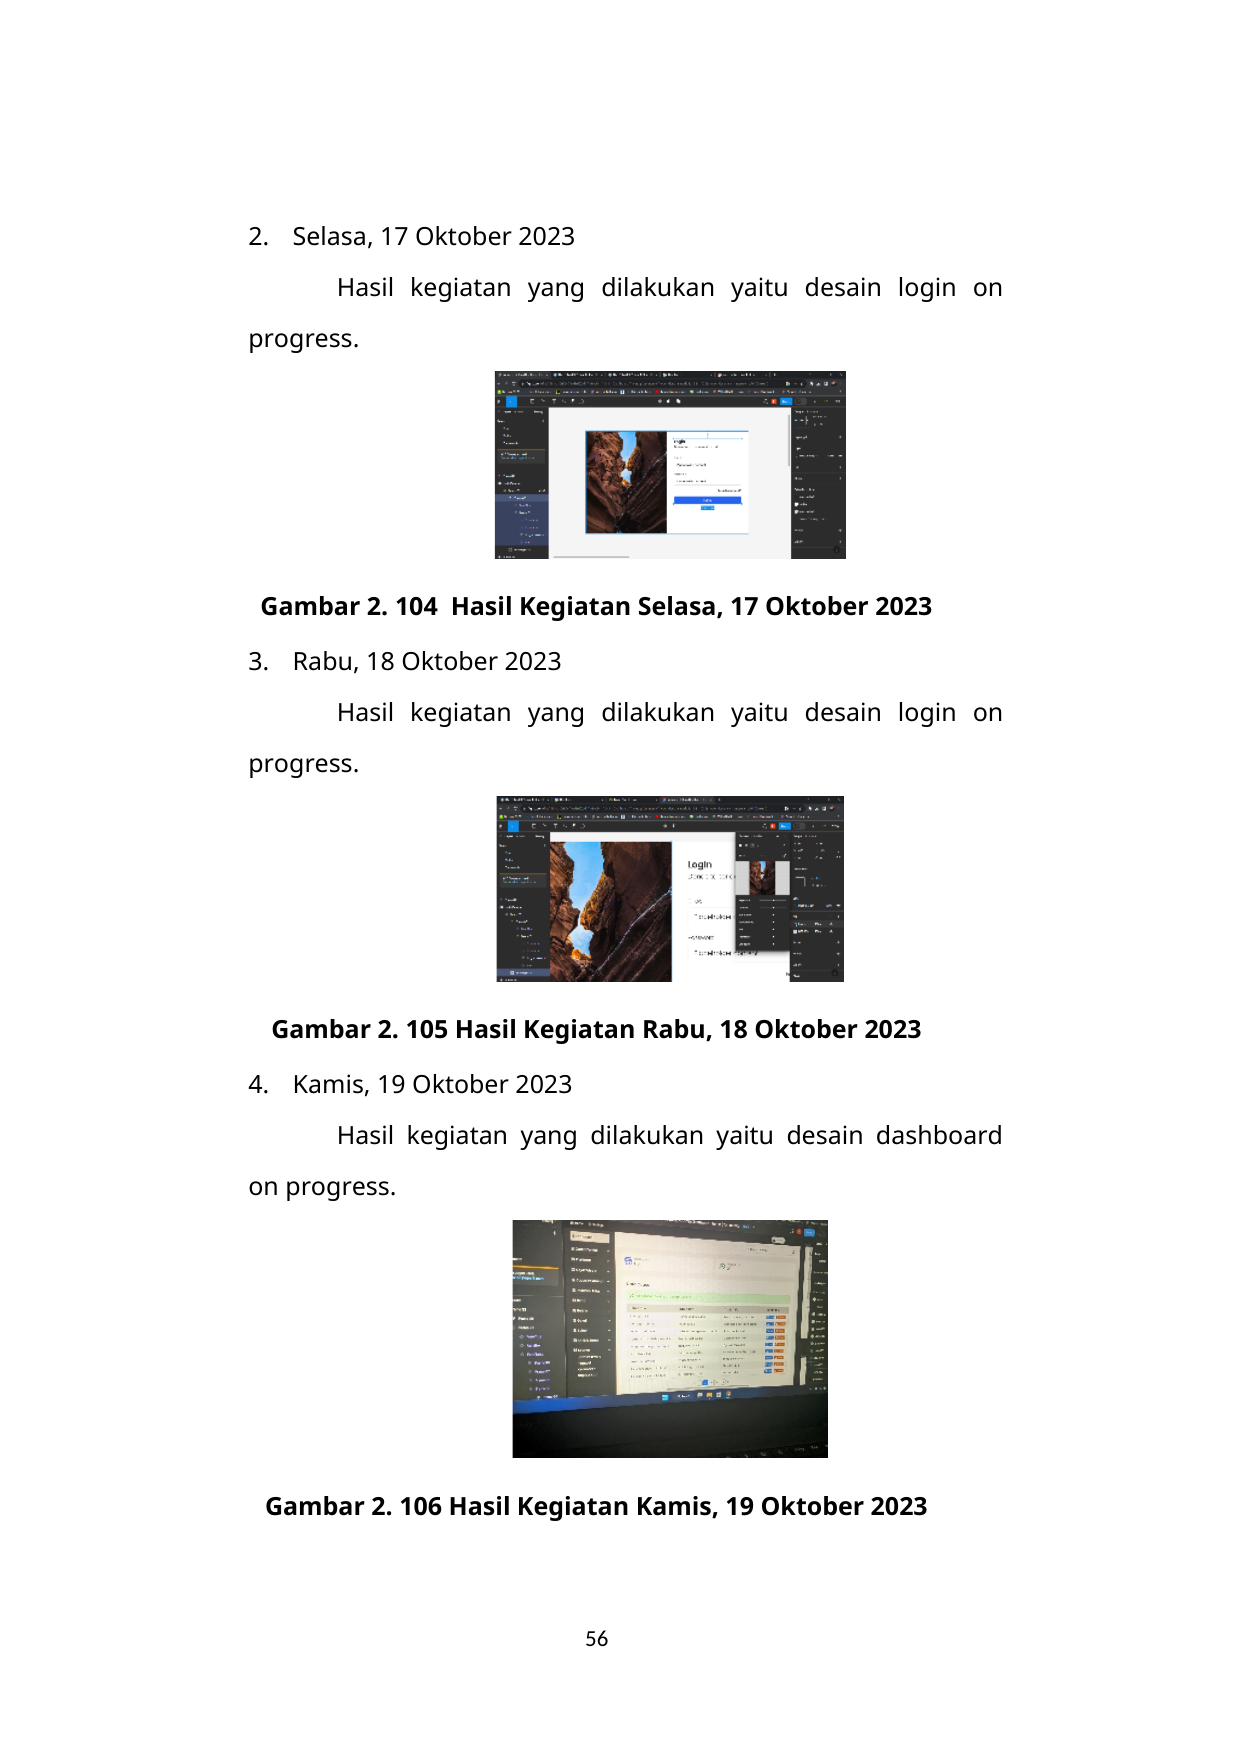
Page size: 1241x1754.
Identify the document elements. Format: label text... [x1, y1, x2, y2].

picture [494, 371, 846, 559]
text Gambar 2. 104 Hasil Kegiatan Selasa, 17 Oktober 2023 [189, 589, 1004, 623]
list Hasil kegiatan yang dilakukan yaitu desain login on progress. [248, 695, 1004, 780]
list Hasil kegiatan yang dilakukan yaitu desain dashboard on progress. [248, 1118, 1004, 1203]
list Kamis, 19 Oktober 2023 [248, 1067, 1004, 1101]
text Gambar 2. 106 Hasil Kegiatan Kamis, 19 Oktober 2023 [189, 1488, 1004, 1522]
list Hasil kegiatan yang dilakukan yaitu desain login on progress. [248, 269, 1004, 355]
list Selasa, 17 Oktober 2023 [248, 218, 1004, 253]
picture [496, 796, 844, 982]
text Gambar 2. 105 Hasil Kegiatan Rabu, 18 Oktober 2023 [189, 1012, 1004, 1046]
list Rabu, 18 Oktober 2023 [248, 644, 1004, 678]
picture [512, 1220, 828, 1458]
